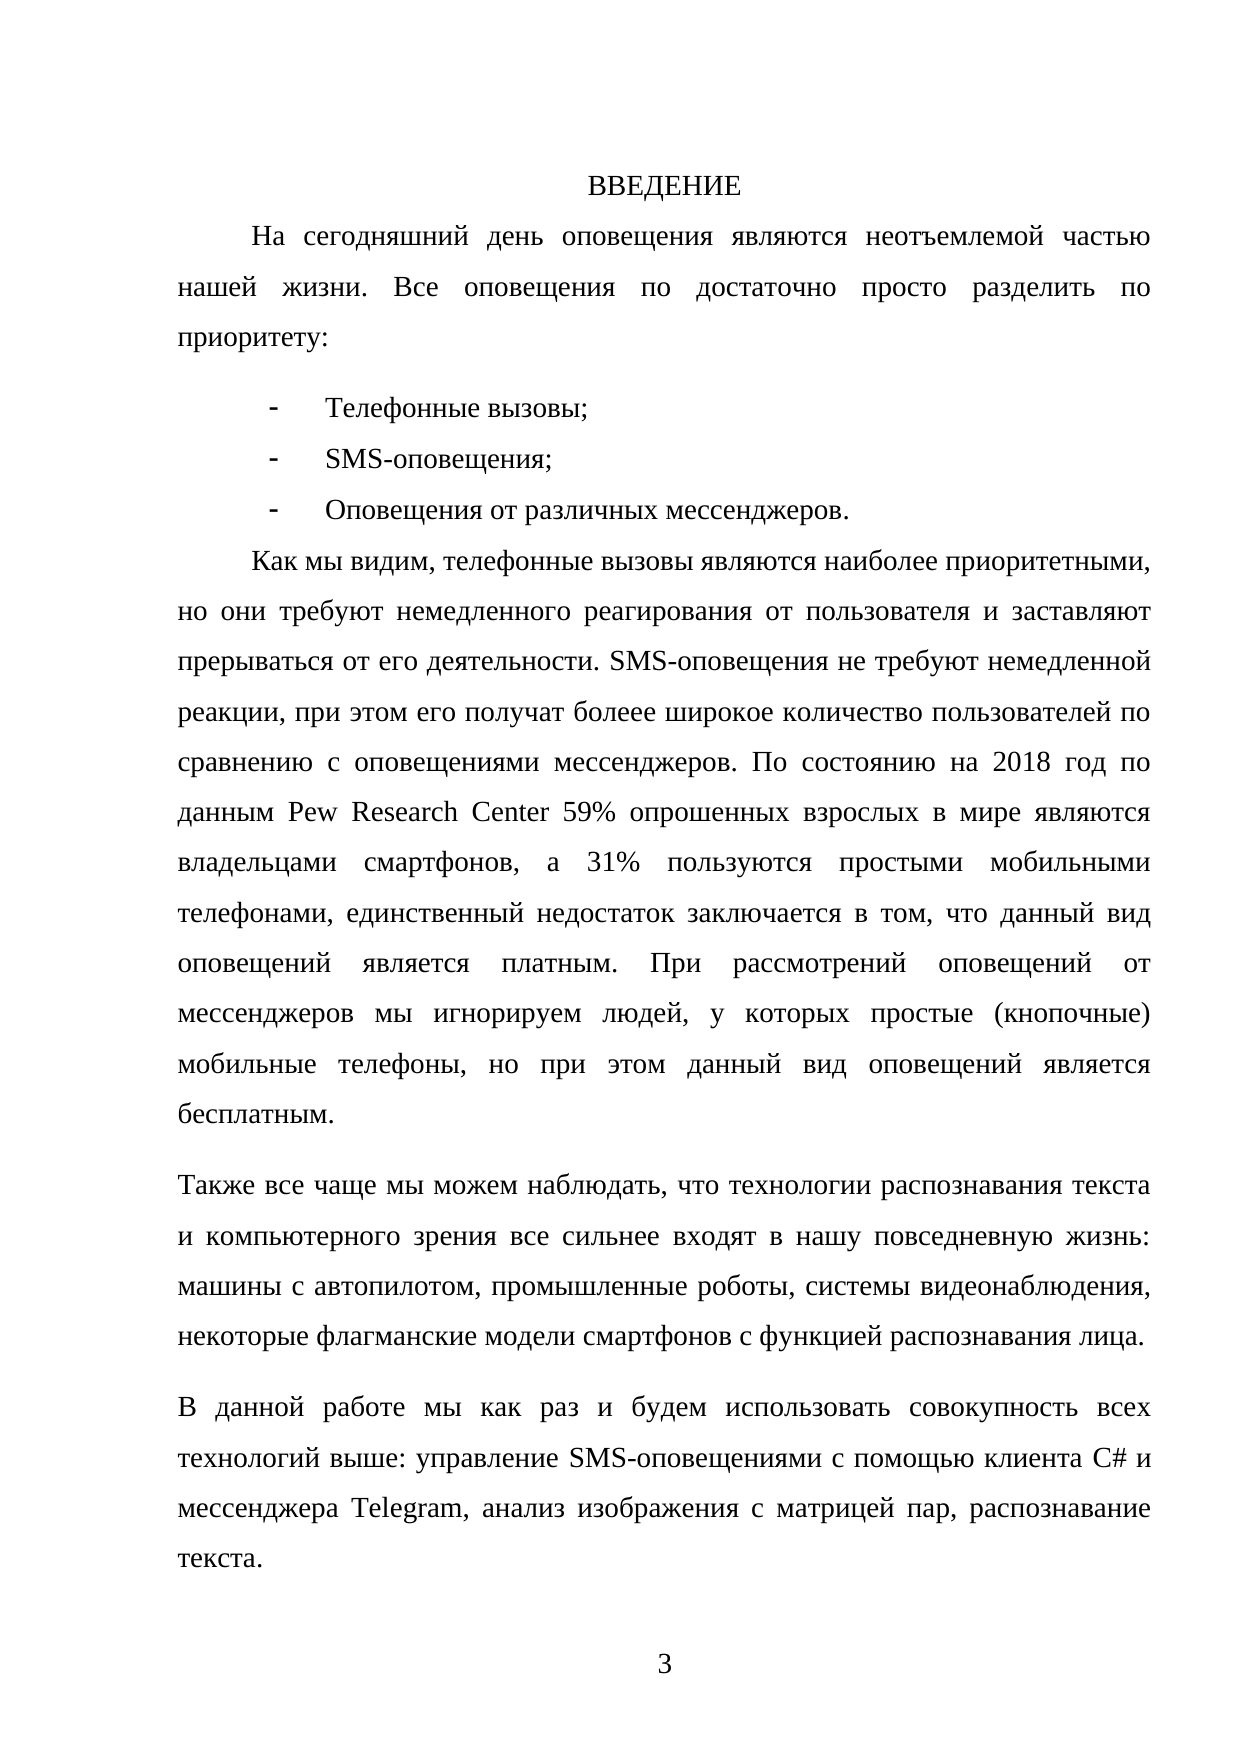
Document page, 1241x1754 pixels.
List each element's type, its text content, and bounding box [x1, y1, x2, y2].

text В данной работе мы как раз и будем использовать совокупность всех технологий выше: управление SMS-оповещениями с помощью клиента C# и мессенджера Telegram, анализ изображения с матрицей пар, распознавание текста. [177, 1389, 1152, 1574]
list Телефонные вызовы; [195, 390, 1146, 424]
text Как мы видим, телефонные вызовы являются наиболее приоритетными, но они требуют немедленного реагирования от пользователя и заставляют прерываться от его деятельности. SMS-оповещения не требуют немедленной реакции, при этом его получат болеее широкое количество пользователей по сравнению с оповещениями мессенджеров. По состоянию на 2018 год по данным Pew Research Center 59% опрошенных взрослых в мире являются владельцами смартфонов, а 31% пользуются простыми мобильными телефонами, единственный недостаток заключается в том, что данный вид оповещений является платным. При рассмотрений оповещений от мессенджеров мы игнорируем людей, у которых простые (кнопочные) мобильные телефоны, но при этом данный вид оповещений является бесплатным. [177, 543, 1152, 1130]
text Также все чаще мы можем наблюдать, что технологии распознавания текста и компьютерного зрения все сильнее входят в нашу повседневную жизнь: машины с автопилотом, промышленные роботы, системы видеонаблюдения, некоторые флагманские модели смартфонов с функцией распознавания лица. [177, 1167, 1152, 1352]
list SMS-оповещения; [195, 441, 1146, 475]
list Оповещения от различных мессенджеров. [195, 492, 1146, 526]
text На сегодняшний день оповещения являются неотъемлемой частью нашей жизни. Все оповещения по достаточно просто разделить по приоритету: [177, 218, 1152, 353]
subtitle ВВЕДЕНИЕ [177, 168, 1152, 202]
